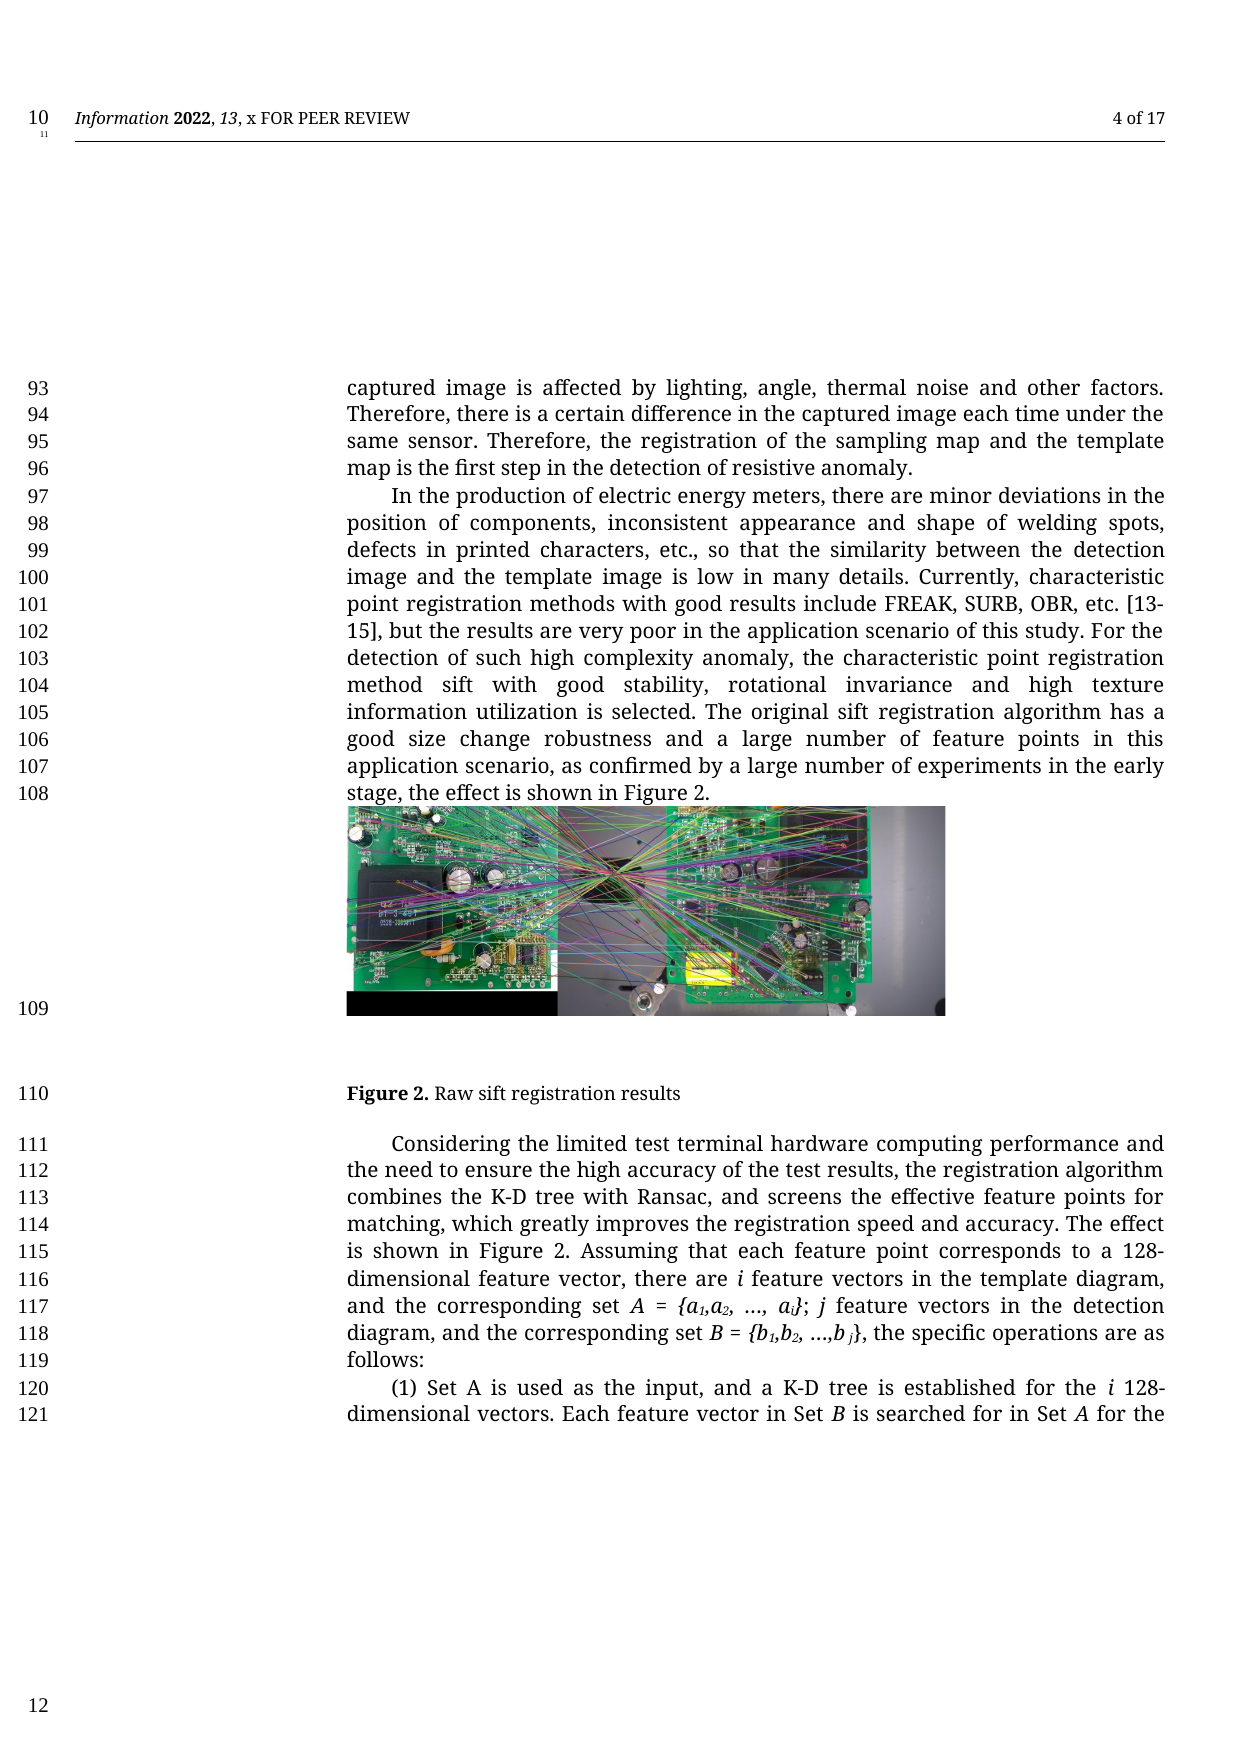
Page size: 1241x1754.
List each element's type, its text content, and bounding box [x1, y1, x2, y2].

text Considering the limited test terminal hardware computing performance and the need to ensure the high accuracy of the test results, the registration algorithm combines the K-D tree with Ransac, and screens the effective feature points for matching, which greatly improves the registration speed and accuracy. The effect is shown in Figure 2. Assuming that each feature point corresponds to a 128-dimensional feature vector, there are i feature vectors in the template diagram, and the corresponding set A = {a1,a2, …, ai}; j feature vectors in the detection diagram, and the corresponding set B = {b1,b2, …,b j}, the specific operations are as follows: [347, 1130, 1165, 1373]
text In the production of electric energy meters, there are minor deviations in the position of components, inconsistent appearance and shape of welding spots, defects in printed characters, etc., so that the similarity between the detection image and the template image is low in many details. Currently, characteristic point registration methods with good results include FREAK, SURB, OBR, etc. [13-15], but the results are very poor in the application scenario of this study. For the detection of such high complexity anomaly, the characteristic point registration method sift with good stability, rotational invariance and high texture information utilization is selected. The original sift registration algorithm has a good size change robustness and a large number of feature points in this application scenario, as confirmed by a large number of experiments in the early stage, the effect is shown in Figure 2. [347, 482, 1165, 807]
picture [346, 806, 946, 1016]
text Figure 2. Raw sift registration results [347, 1081, 1165, 1105]
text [347, 1373, 1165, 1427]
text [347, 374, 1165, 482]
